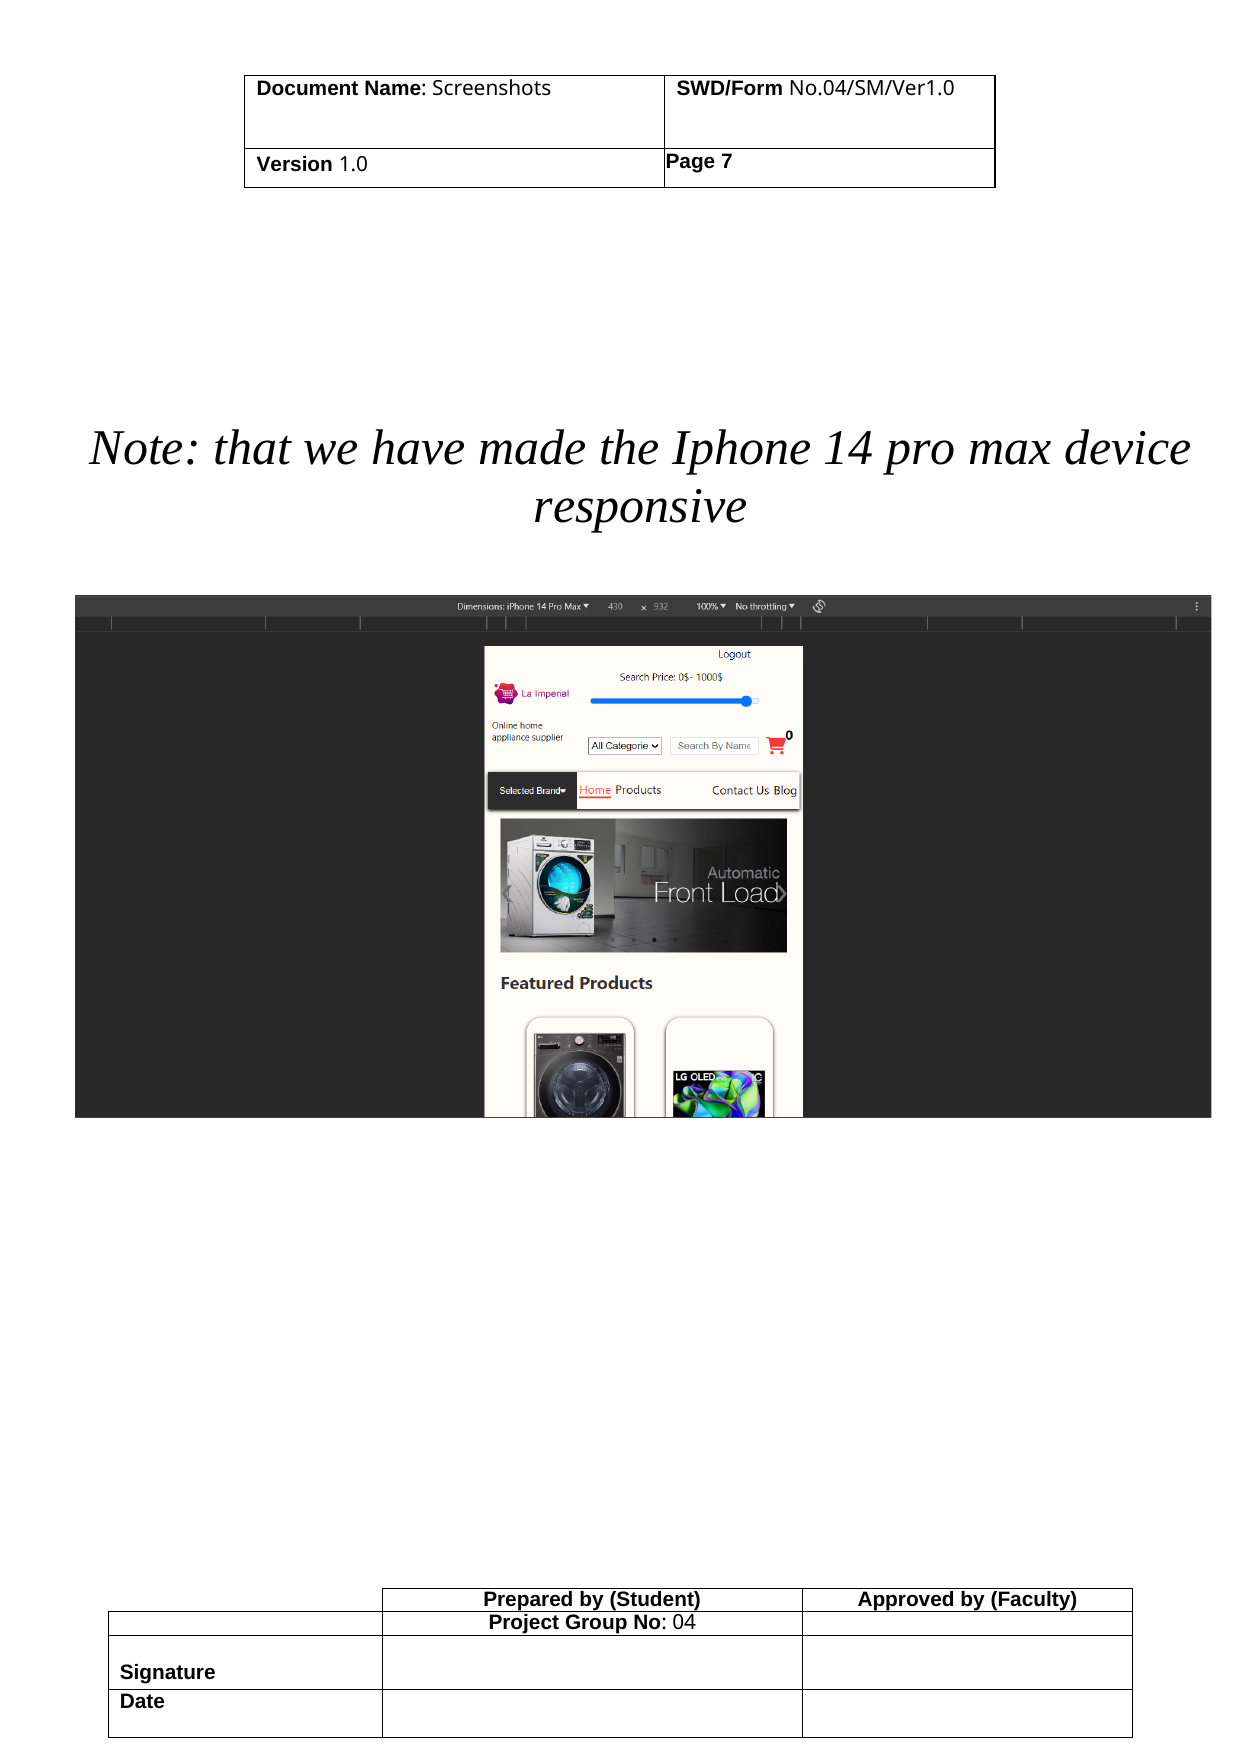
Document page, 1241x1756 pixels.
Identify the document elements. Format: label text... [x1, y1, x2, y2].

picture [75, 595, 1212, 1118]
text Note: that we have made the Iphone 14 pro max device responsive [75, 418, 1211, 533]
